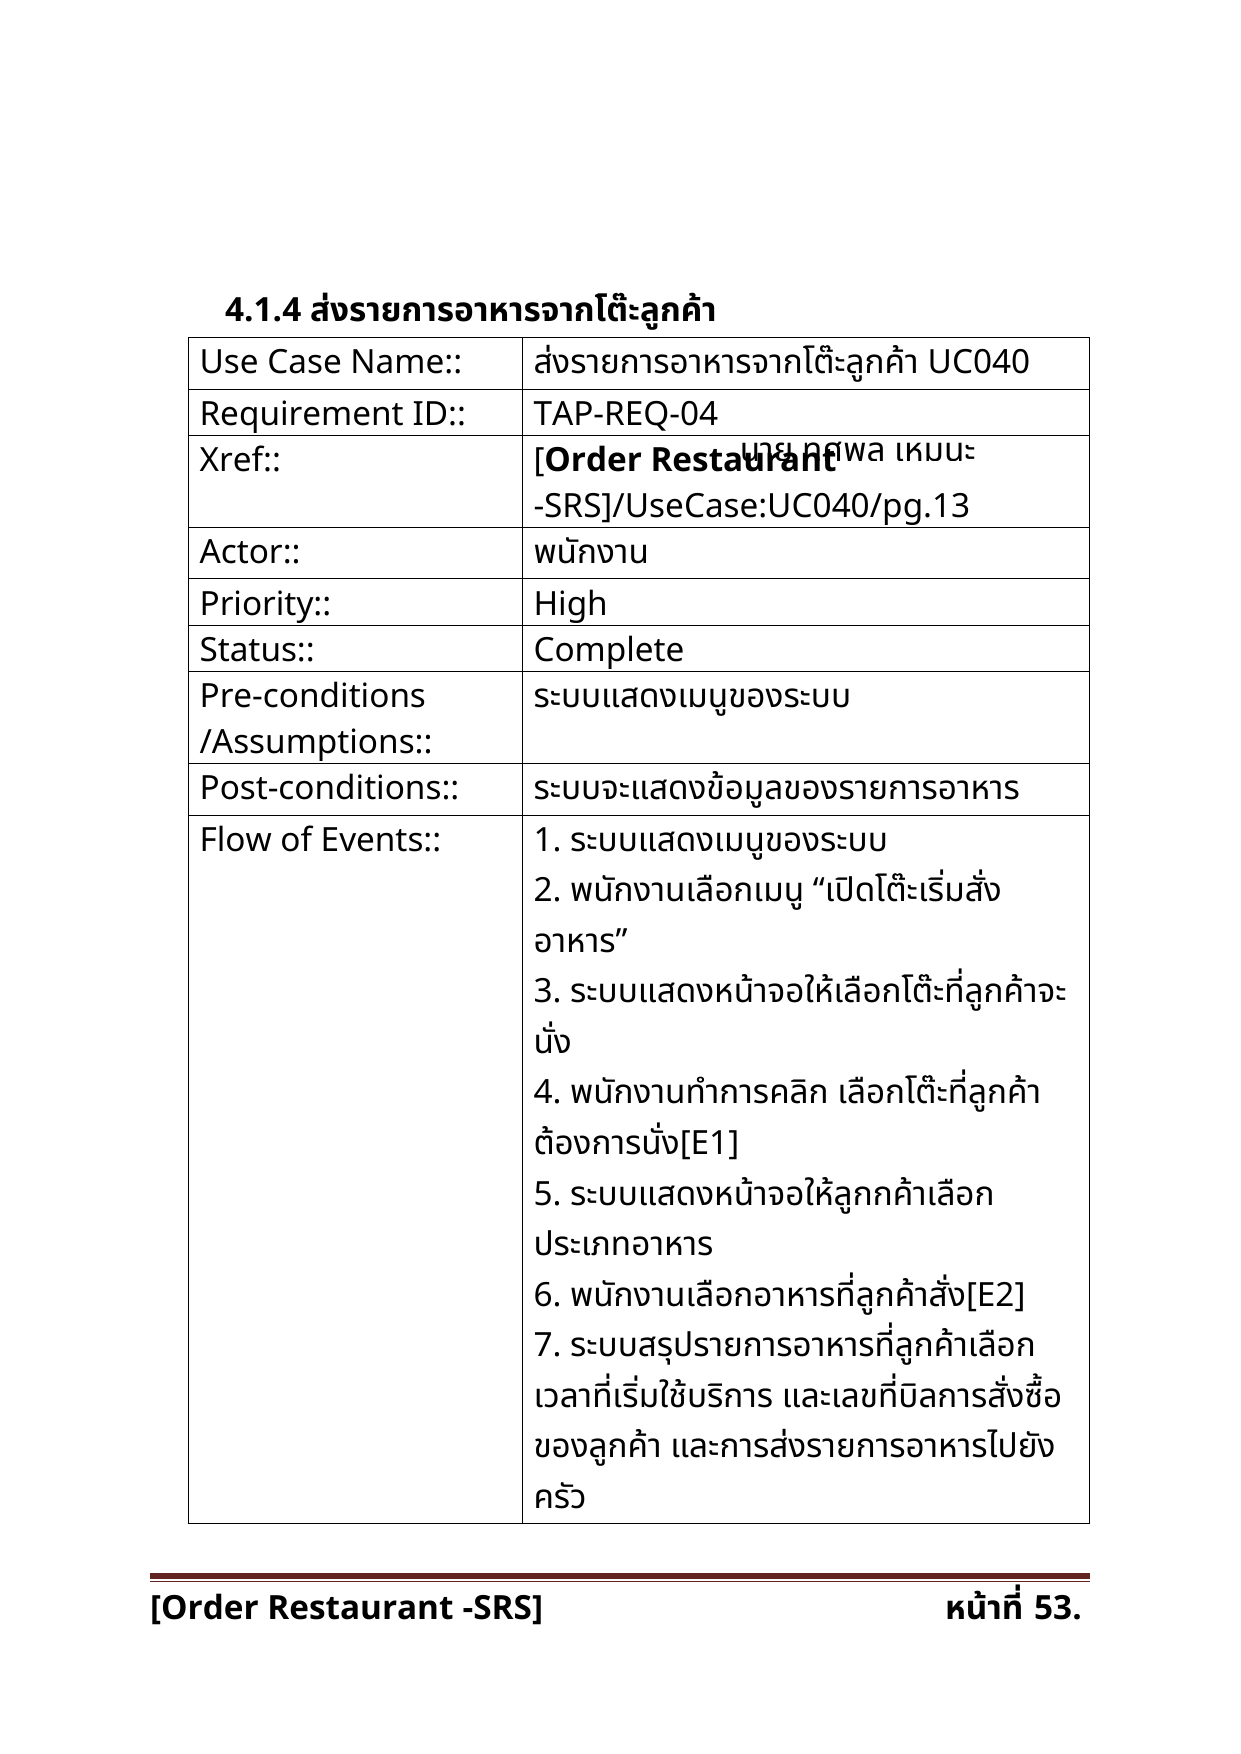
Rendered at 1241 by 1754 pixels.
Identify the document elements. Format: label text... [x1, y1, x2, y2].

table_header Use Case Name:: [189, 338, 522, 388]
table_cell TAP-REQ-04 [523, 390, 1089, 435]
table_cell Actor:: [189, 528, 522, 578]
table_cell Pre-conditions /Assumptions:: [189, 672, 522, 763]
table_header ส่งรายการอาหารจากโต๊ะลูกค้า UC040 [523, 338, 1089, 388]
table_cell ระบบแสดงเมนูของระบบ [523, 672, 1089, 763]
table_cell Post-conditions:: [189, 764, 522, 814]
text 4.1.4 ส่งรายการอาหารจากโต๊ะลูกค้า [150, 286, 1090, 337]
table_cell Complete [523, 626, 1089, 671]
table_cell Flow of Events:: [189, 816, 522, 1523]
table_cell [Order Restaurant -SRS]/UseCase:UC040/pg.13 [523, 436, 1089, 527]
table_cell Priority:: [189, 579, 522, 625]
table_cell พนักงาน [523, 528, 1089, 578]
table_cell Status:: [189, 626, 522, 671]
table_cell Requirement ID:: [189, 390, 522, 435]
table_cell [523, 816, 1089, 1523]
table_cell High [523, 579, 1089, 625]
table_cell Xref:: [189, 436, 522, 527]
table_cell ระบบจะแสดงข้อมูลของรายการอาหาร [523, 764, 1089, 814]
